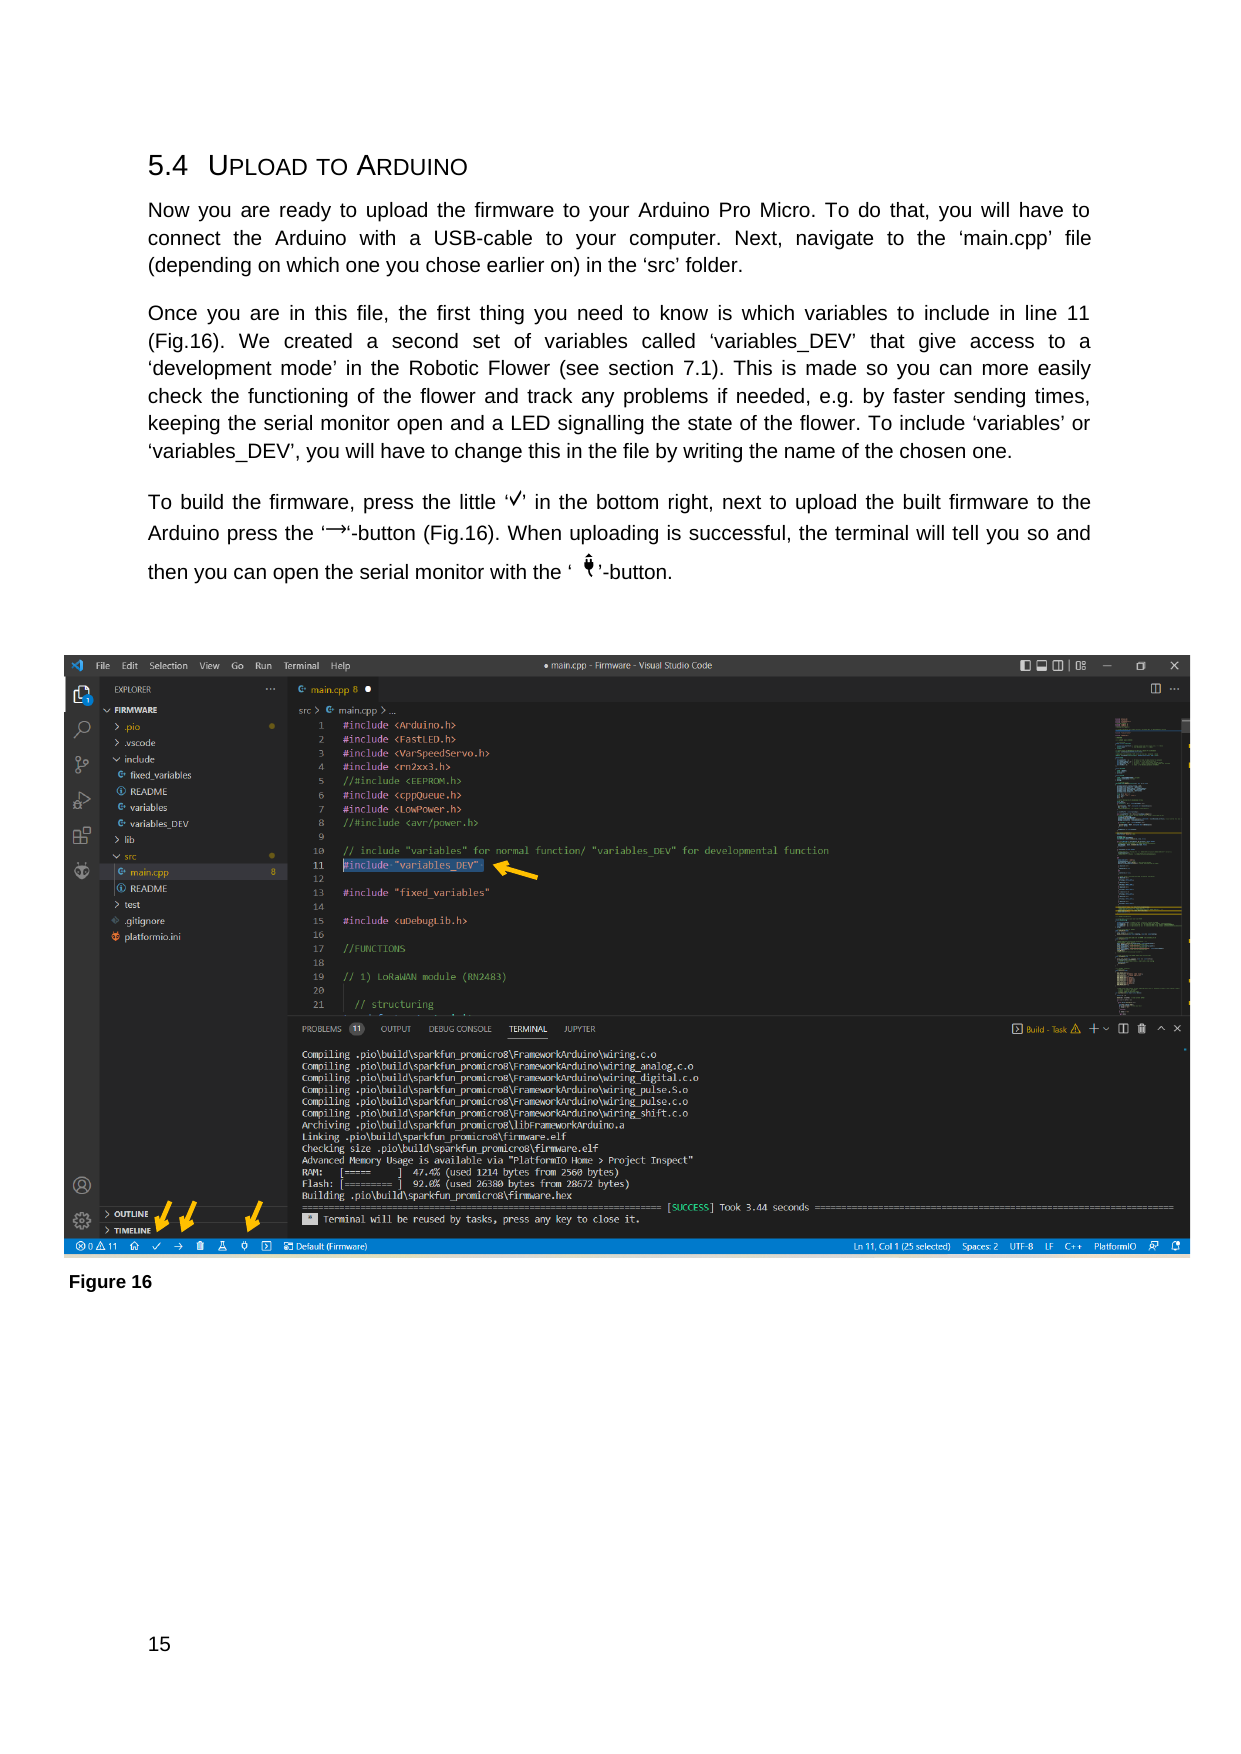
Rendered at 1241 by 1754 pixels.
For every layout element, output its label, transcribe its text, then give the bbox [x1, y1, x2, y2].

picture [325, 517, 347, 541]
text Now you are ready to upload the firmware to your Arduino Pro Micro. To do that, you will have to connect the Arduino with a USB-cable to your computer. Next, navigate to the ‘main.cpp’ file (depending on which one you chose earlier on) in the ‘src’ folder. [148, 198, 1093, 277]
text Once you are in this file, the first thing you need to know is which variables to include in line 11 (Fig.16). We created a second set of variables called ‘variables_DEV’ that give access to a ‘development mode’ in the Robotic Flower (see section 7.1). This is made so you can more easily check the functioning of the flower and track any problems if needed, e.g. by faster sending times, keeping the serial monitor open and a LED signalling the state of the flower. To include ‘variables’ or ‘variables_DEV’, you will have to change this in the file by writing the name of the chosen one. [148, 301, 1093, 463]
text To build the firmware, press the little ‘’ in the bottom right, next to upload the built firmware to the Arduino press the ‘‘-button (Fig.16). When uploading is successful, the terminal will tell you so and then you can open the serial monitor with the ‘’-button. [148, 487, 1093, 584]
picture [509, 487, 522, 510]
picture [64, 655, 1191, 1258]
subtitle Upload to Arduino [148, 148, 1093, 181]
picture [576, 553, 602, 579]
